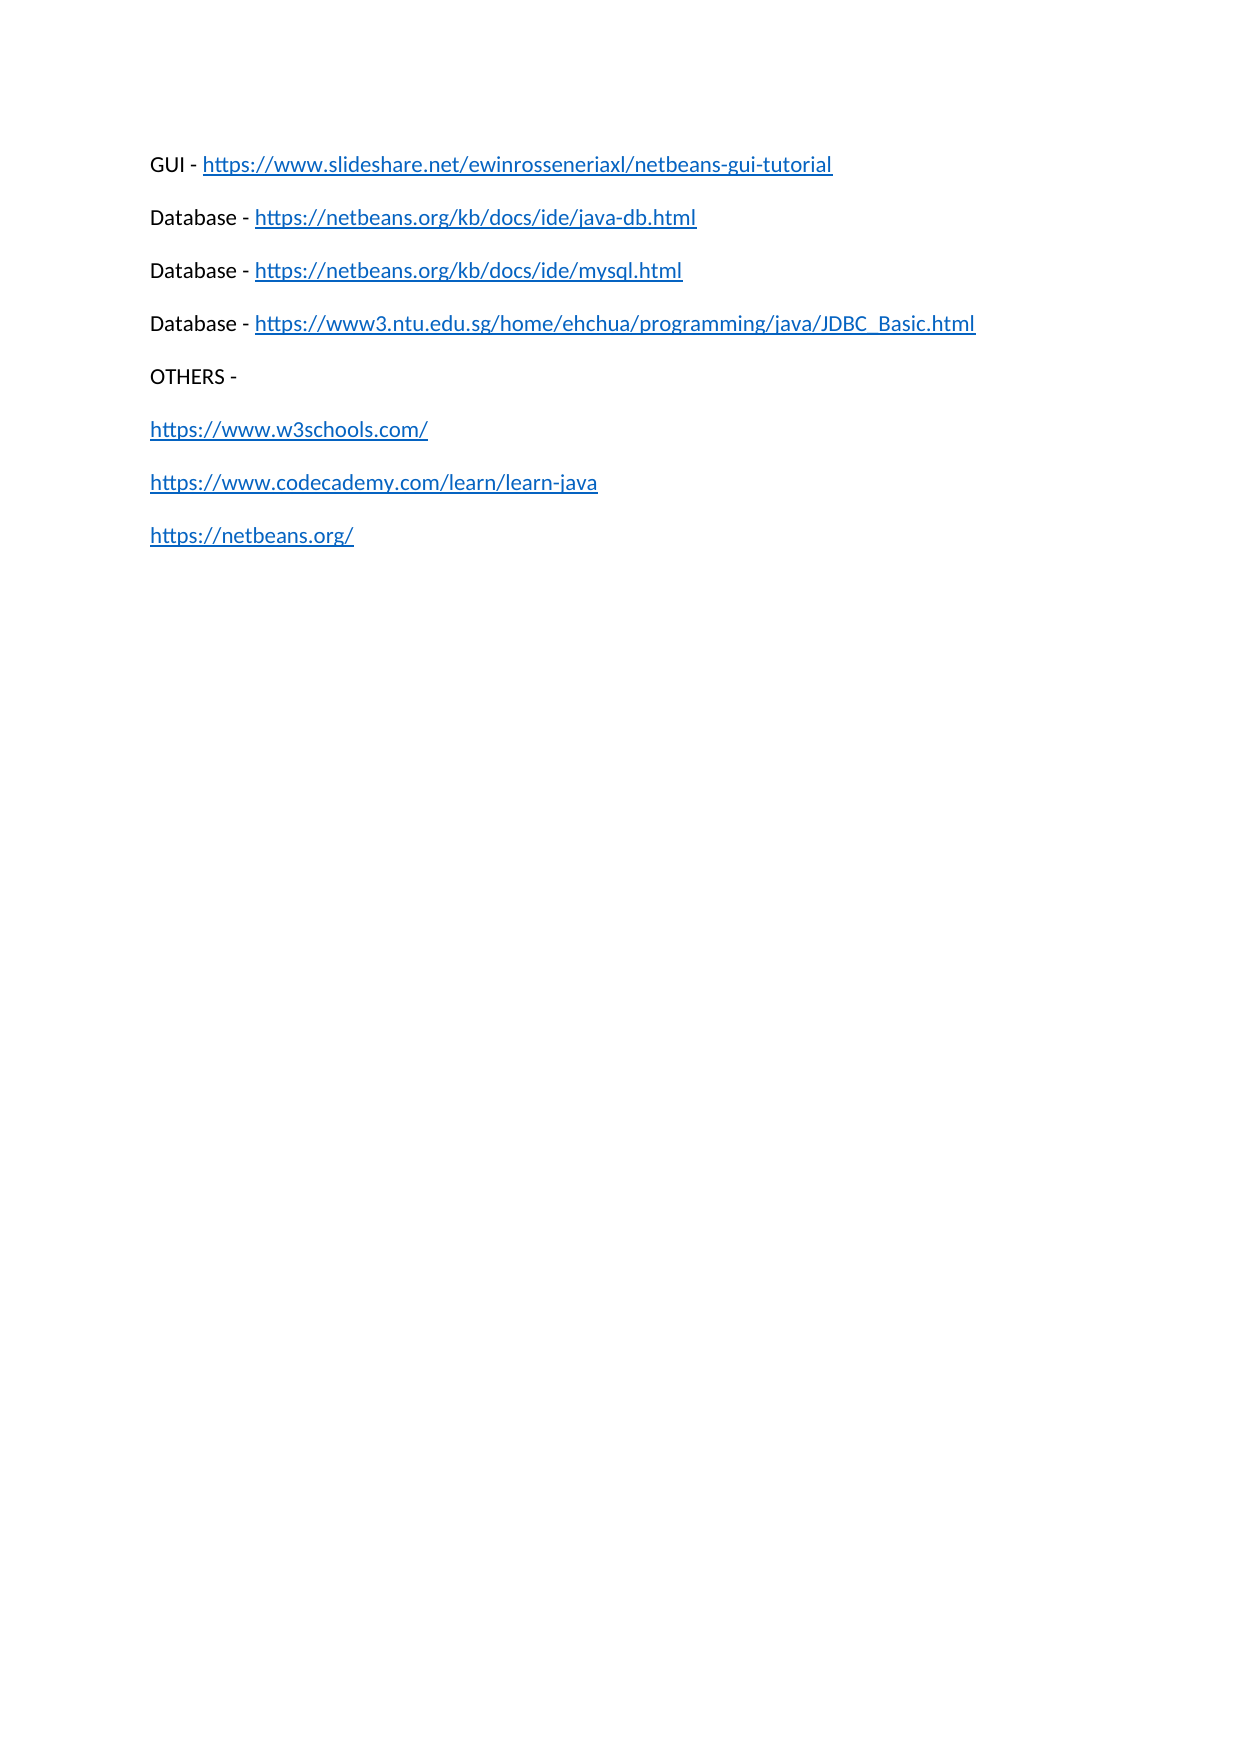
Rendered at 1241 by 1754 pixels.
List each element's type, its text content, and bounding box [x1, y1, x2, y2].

text Database - https://www3.ntu.edu.sg/home/ehchua/programming/java/JDBC_Basic.html [150, 309, 1090, 337]
text GUI - https://www.slideshare.net/ewinrosseneriaxl/netbeans-gui-tutorial [150, 150, 1090, 178]
text OTHERS - [150, 362, 1090, 390]
text https://www.w3schools.com/ [150, 415, 1090, 443]
text Database - https://netbeans.org/kb/docs/ide/mysql.html [150, 256, 1090, 284]
text https://www.codecademy.com/learn/learn-java [150, 468, 1090, 496]
text https://netbeans.org/ [150, 521, 1090, 549]
text Database - https://netbeans.org/kb/docs/ide/java-db.html [150, 203, 1090, 231]
